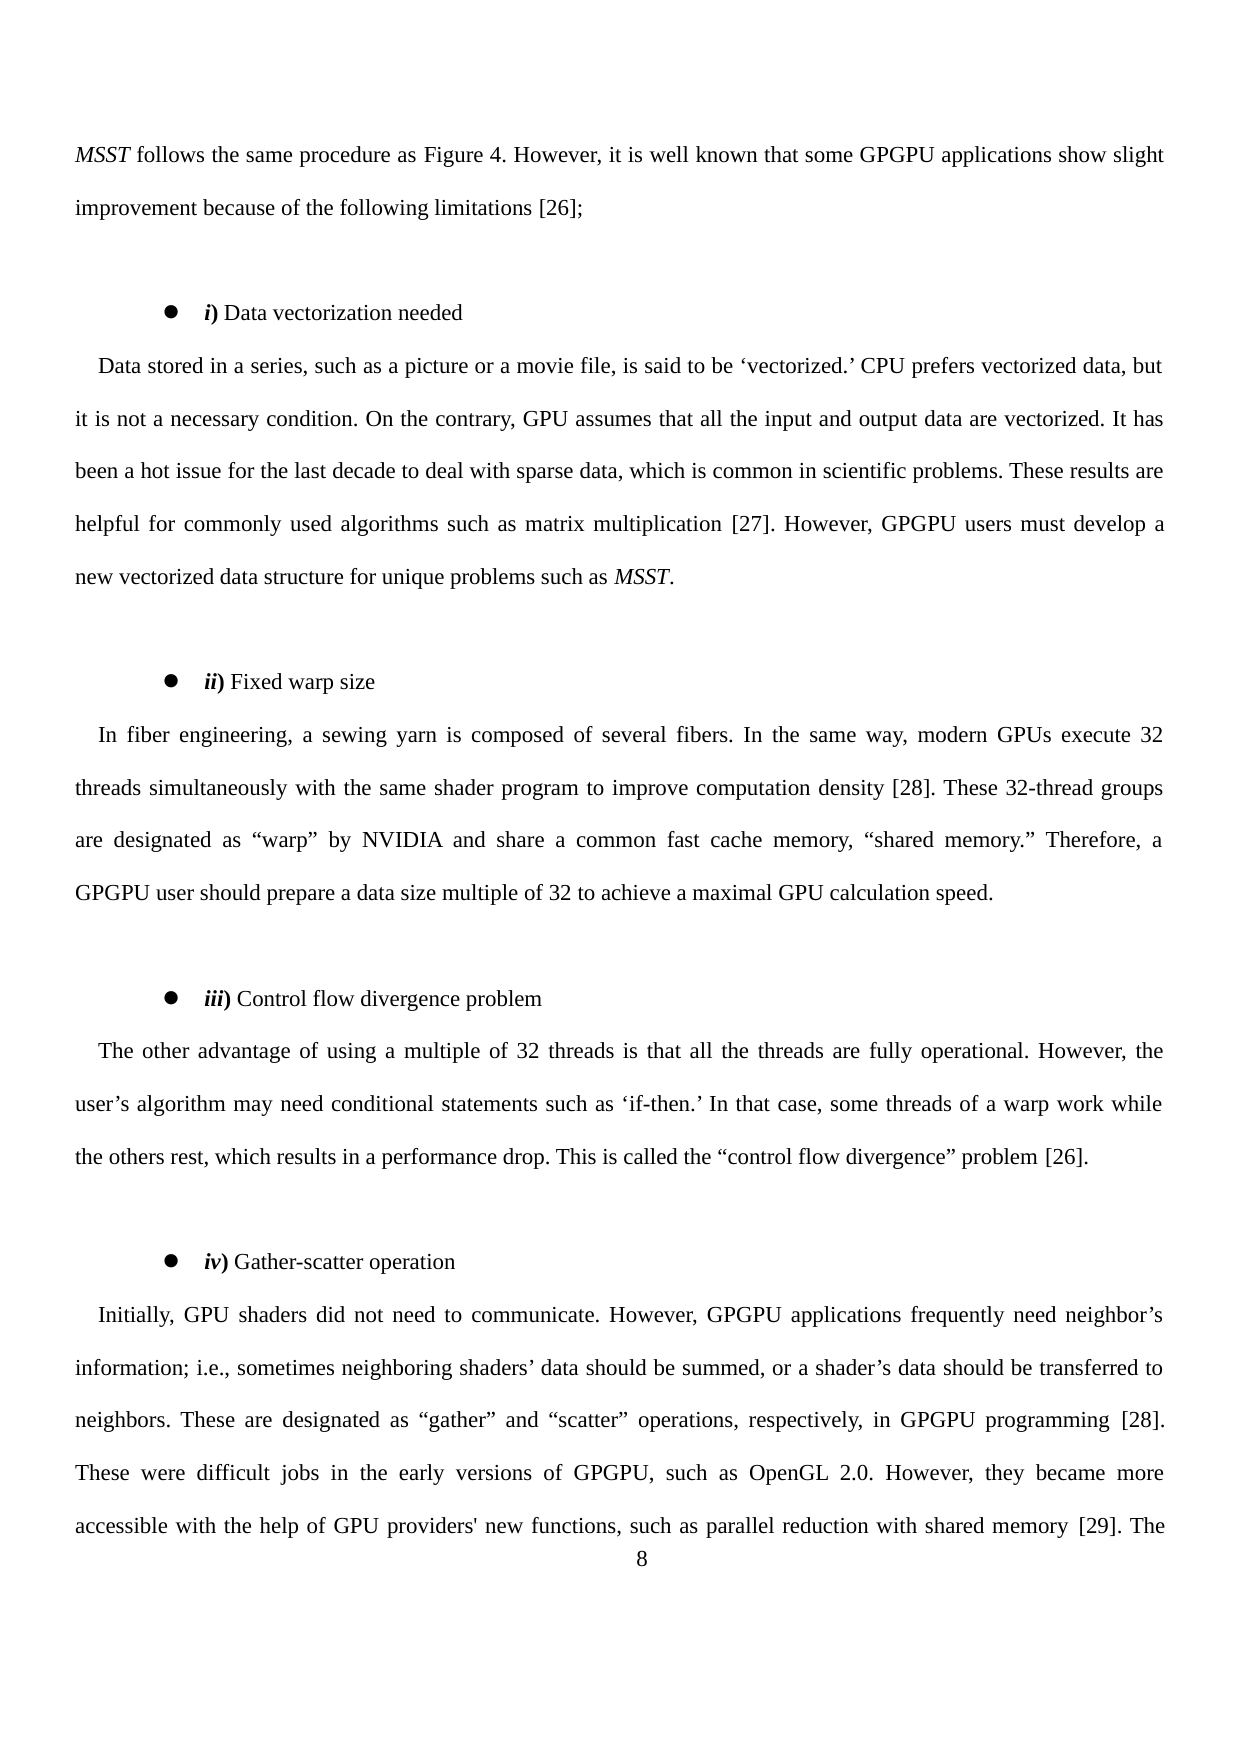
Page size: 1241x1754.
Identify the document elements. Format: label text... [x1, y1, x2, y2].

text In fiber engineering, a sewing yarn is composed of several fibers. In the same way, modern GPUs execute 32 threads simultaneously with the same shader program to improve computation density [28]. These 32-thread groups are designated as “warp” by NVIDIA and share a common fast cache memory, “shared memory.” Therefore, a GPGPU user should prepare a data size multiple of 32 to achieve a maximal GPU calculation speed. [75, 721, 1165, 906]
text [75, 1301, 1165, 1538]
list iv) Gather-scatter operation [162, 1248, 1165, 1274]
list iii) Control flow divergence problem [162, 984, 1165, 1011]
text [75, 141, 1165, 220]
text The other advantage of using a multiple of 32 threads is that all the threads are fully operational. However, the user’s algorithm may need conditional statements such as ‘if-then.’ In that case, some threads of a warp work while the others rest, which results in a performance drop. This is called the “control flow divergence” problem [26]. [75, 1037, 1165, 1169]
list ii) Fixed warp size [162, 668, 1165, 695]
text Data stored in a series, such as a picture or a movie file, is said to be ‘vectorized.’ CPU prefers vectorized data, but it is not a necessary condition. On the contrary, GPU assumes that all the input and output data are vectorized. It has been a hot issue for the last decade to deal with sparse data, which is common in scientific problems. These results are helpful for commonly used algorithms such as matrix multiplication [27]. However, GPGPU users must develop a new vectorized data structure for unique problems such as MSST. [75, 352, 1165, 589]
list i) Data vectorization needed [162, 299, 1165, 326]
